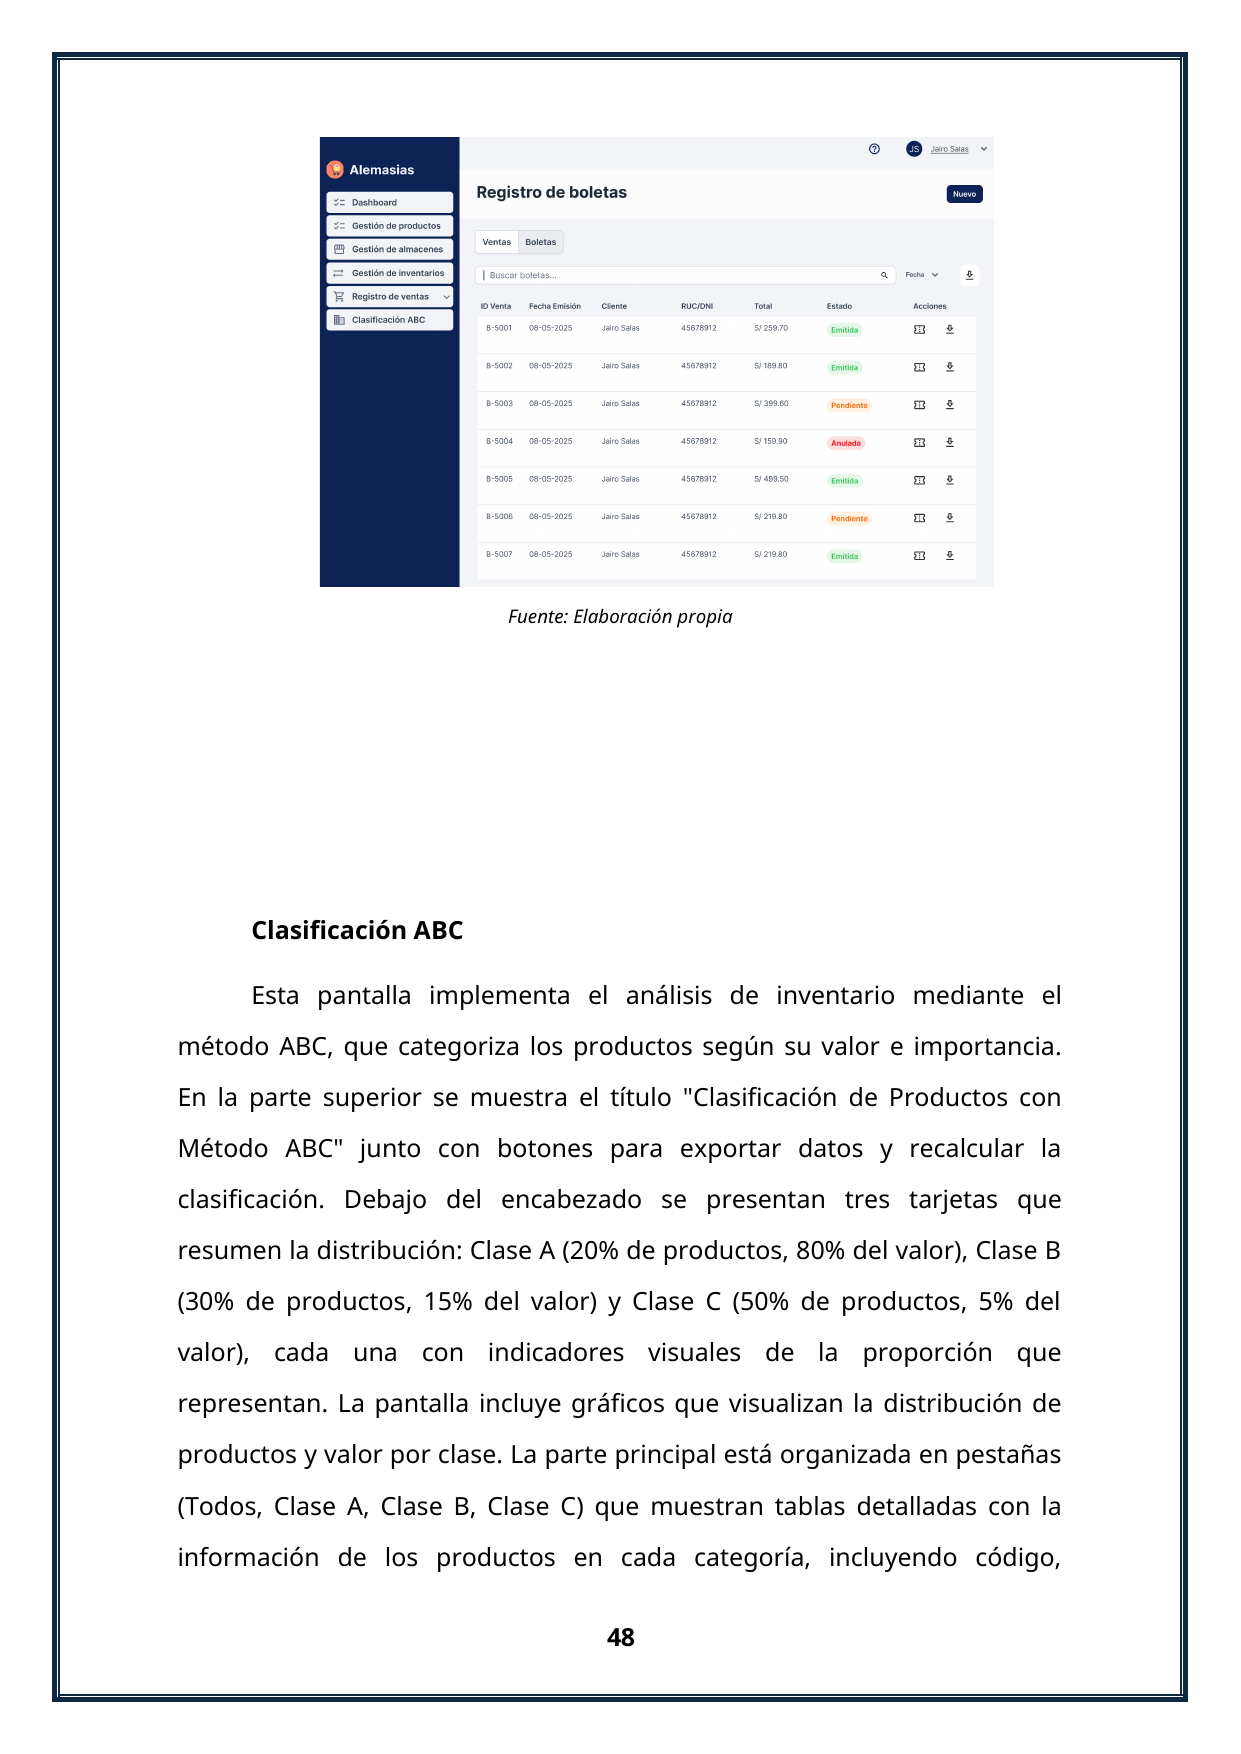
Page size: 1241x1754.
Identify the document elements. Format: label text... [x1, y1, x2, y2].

text Fuente: Elaboración propia [74, 604, 1166, 629]
picture [319, 137, 994, 587]
text Clasificación ABC [177, 912, 1063, 946]
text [177, 978, 1063, 1573]
